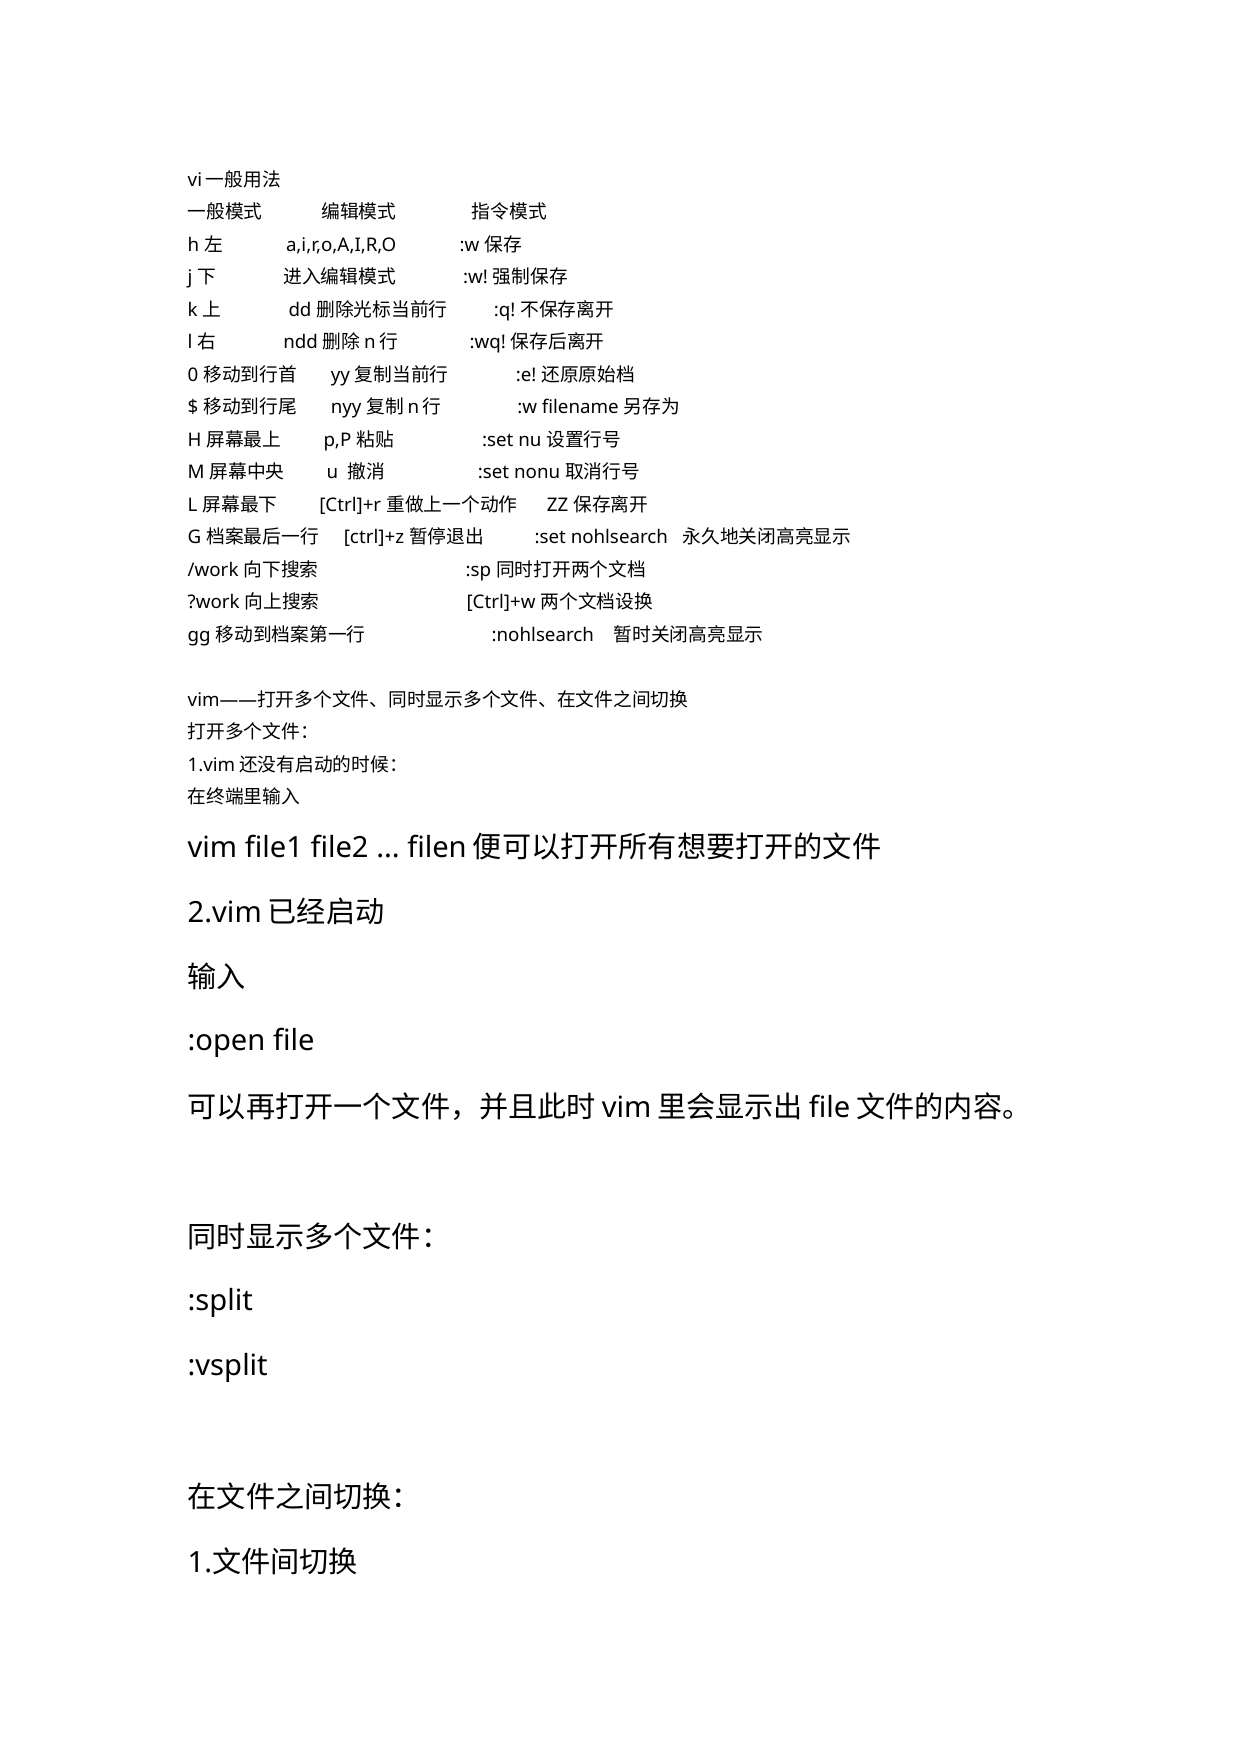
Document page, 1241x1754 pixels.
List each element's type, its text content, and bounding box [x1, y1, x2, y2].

text 1.vim还没有启动的时候： [187, 747, 1053, 779]
text 0 移动到行首 yy 复制当前行 :e! 还原原始档 [187, 357, 1053, 389]
text G 档案最后一行 [ctrl]+z 暂停退出 :set nohlsearch 永久地关闭高亮显示 [187, 519, 1053, 552]
text vim file1 file2 ... filen便可以打开所有想要打开的文件 [187, 812, 1053, 877]
text :vsplit [187, 1332, 1053, 1397]
text 同时显示多个文件： [187, 1202, 1053, 1267]
text ?work 向上搜索 [Ctrl]+w 两个文档设换 [187, 584, 1053, 617]
text vi一般用法 [187, 162, 1053, 194]
text 2.vim已经启动 [187, 877, 1053, 942]
text vim——打开多个文件、同时显示多个文件、在文件之间切换 [187, 682, 1053, 714]
text /work 向下搜索 :sp 同时打开两个文档 [187, 552, 1053, 584]
text M 屏幕中央 u 撤消 :set nonu 取消行号 [187, 454, 1053, 487]
text 一般模式 编辑模式 指令模式 [187, 194, 1053, 227]
text gg 移动到档案第一行 :nohlsearch 暂时关闭高亮显示 [187, 617, 1053, 649]
text 在终端里输入 [187, 779, 1053, 812]
text :open file [187, 1007, 1053, 1072]
text :split [187, 1267, 1053, 1332]
text $ 移动到行尾 nyy 复制n行 :w filename 另存为 [187, 389, 1053, 422]
text 打开多个文件： [187, 714, 1053, 747]
text 在文件之间切换： [187, 1462, 1053, 1527]
text 1.文件间切换 [187, 1527, 1053, 1592]
text L 屏幕最下 [Ctrl]+r 重做上一个动作 ZZ 保存离开 [187, 487, 1053, 519]
text j 下 进入编辑模式 :w! 强制保存 [187, 259, 1053, 292]
text H 屏幕最上 p,P 粘贴 :set nu 设置行号 [187, 422, 1053, 454]
text l 右 ndd 删除n行 :wq! 保存后离开 [187, 324, 1053, 357]
text 可以再打开一个文件，并且此时vim里会显示出file文件的内容。 [187, 1072, 1053, 1137]
text h 左 a,i,r,o,A,I,R,O :w 保存 [187, 227, 1053, 259]
text 输入 [187, 942, 1053, 1007]
text k 上 dd 删除光标当前行 :q! 不保存离开 [187, 292, 1053, 324]
